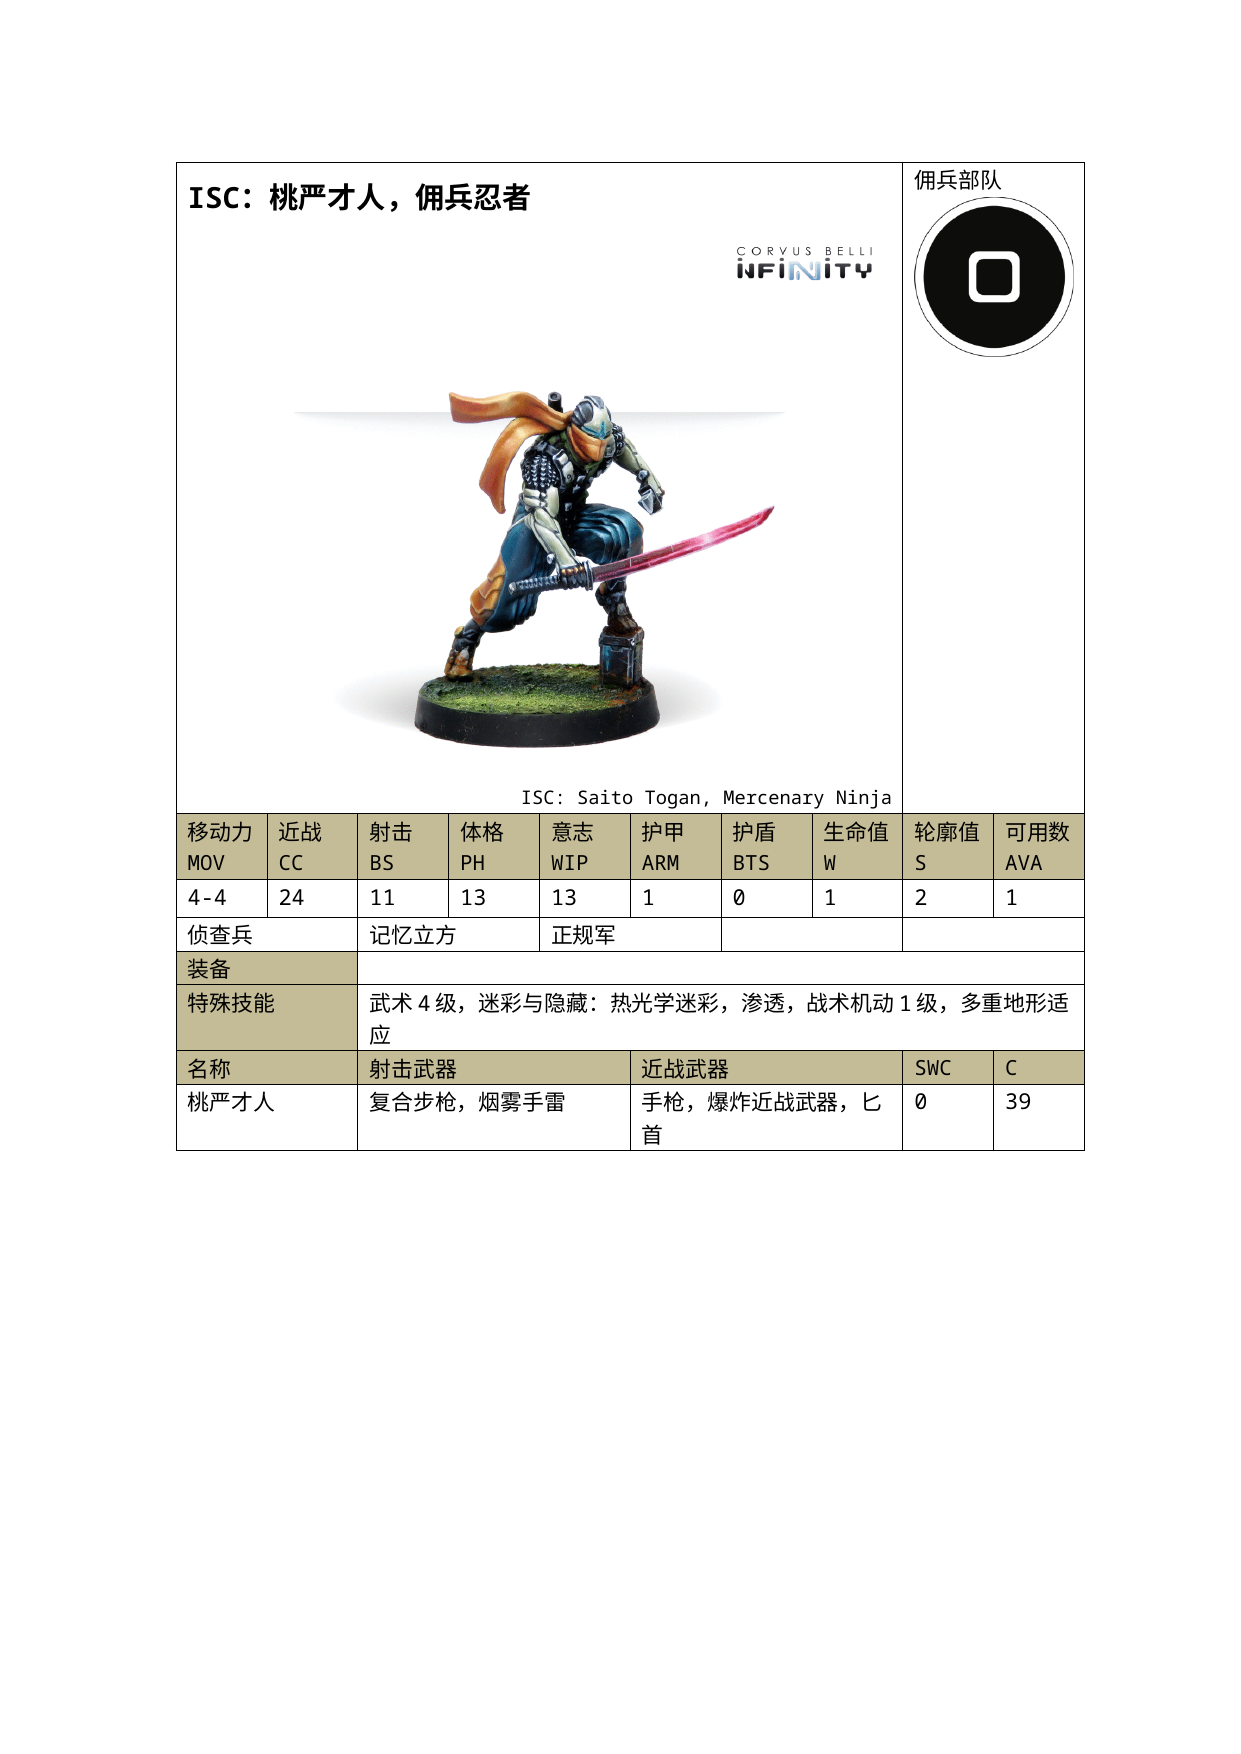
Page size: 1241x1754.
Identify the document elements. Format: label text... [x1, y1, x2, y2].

table_cell 1 [813, 880, 902, 917]
table_cell 复合步枪，烟雾手雷 [358, 1085, 630, 1150]
table_cell 体格 PH [449, 814, 539, 879]
picture [187, 240, 891, 768]
table_cell 24 [268, 880, 357, 917]
table_cell [903, 918, 1084, 951]
table_cell 武术4级，迷彩与隐藏：热光学迷彩，渗透，战术机动1级，多重地形适应 [358, 985, 1084, 1050]
table_cell 射击 BS [358, 814, 448, 879]
table_cell 侦查兵 [177, 918, 357, 951]
table_cell 装备 [177, 952, 357, 984]
table_cell 轮廓值 S [903, 814, 993, 879]
table_cell 近战武器 [631, 1051, 902, 1084]
table_header 佣兵部队 [903, 163, 1084, 813]
table_cell 意志 WIP [540, 814, 630, 879]
table_cell 记忆立方 [358, 918, 539, 951]
table_cell C [994, 1051, 1084, 1084]
table_cell [722, 918, 902, 951]
table_cell 4-4 [177, 880, 267, 917]
table_cell SWC [903, 1051, 993, 1084]
picture [914, 197, 1074, 357]
table_header ISC：桃严才人，佣兵忍者 ISC: Saito Togan, Mercenary Ninja [177, 163, 902, 813]
table_cell 特殊技能 [177, 985, 357, 1050]
table_cell 2 [903, 880, 993, 917]
table_cell [358, 952, 1084, 984]
table_cell 1 [994, 880, 1084, 917]
table_cell 移动力 MOV [177, 814, 267, 879]
table_cell 桃严才人 [177, 1085, 357, 1150]
table_cell 射击武器 [358, 1051, 630, 1084]
table_cell 13 [540, 880, 630, 917]
table_cell 正规军 [540, 918, 721, 951]
table_cell 1 [631, 880, 721, 917]
table_cell 13 [449, 880, 539, 917]
table_cell 生命值 W [813, 814, 902, 879]
table_cell 护盾 BTS [722, 814, 812, 879]
table_cell 名称 [177, 1051, 357, 1084]
table_cell 11 [358, 880, 448, 917]
table_cell 手枪，爆炸近战武器，匕首 [631, 1085, 902, 1150]
table_cell 0 [903, 1085, 993, 1150]
table_cell 0 [722, 880, 812, 917]
table_cell 39 [994, 1085, 1084, 1150]
table_cell 近战 CC [268, 814, 357, 879]
table_cell 可用数 AVA [994, 814, 1084, 879]
table_cell 护甲 ARM [631, 814, 721, 879]
